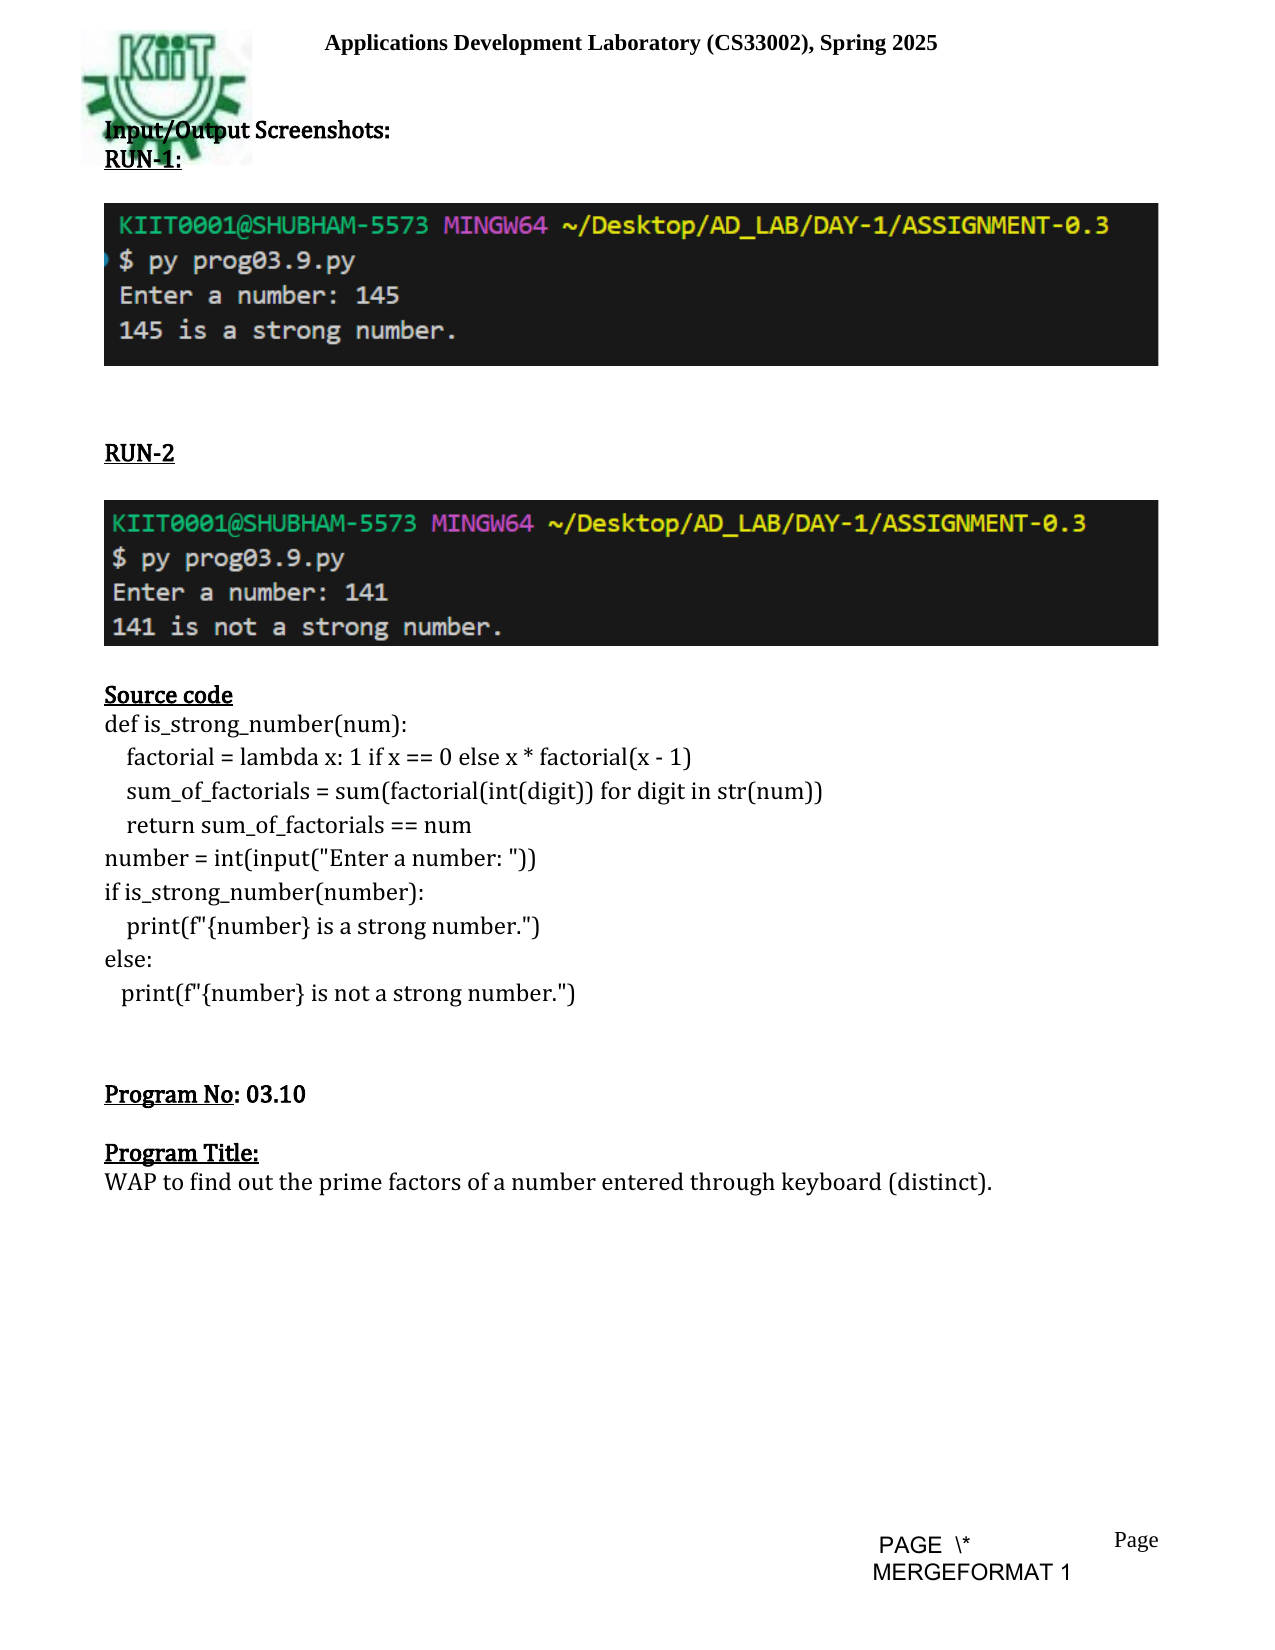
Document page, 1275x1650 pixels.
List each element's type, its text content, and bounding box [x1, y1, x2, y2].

text return sum_of_factorials == num [104, 809, 1158, 839]
text print(f"{number} is a strong number.") [104, 910, 1158, 939]
text Source code [104, 679, 1158, 708]
picture [80, 30, 262, 182]
text print(f"{number} is not a strong number.") [104, 978, 1158, 1007]
text factorial = lambda x: 1 if x == 0 else x * factorial(x - 1) [104, 742, 1158, 771]
picture [104, 203, 1159, 366]
text Program Title: [104, 1137, 1158, 1166]
text WAP to find out the prime factors of a number entered through keyboard (distinct). [104, 1166, 1158, 1196]
text RUN-1: [104, 143, 1158, 173]
text Input/Output Screenshots: [104, 114, 1158, 143]
text def is_strong_number(num): [104, 708, 1158, 738]
text number = int(input("Enter a number: ")) [104, 843, 1158, 872]
text Program No: 03.10 [104, 1078, 1158, 1108]
text sum_of_factorials = sum(factorial(int(digit)) for digit in str(num)) [104, 776, 1158, 805]
picture [104, 500, 1159, 646]
text RUN-2 [104, 437, 1158, 466]
text else: [104, 944, 1158, 973]
text if is_strong_number(number): [104, 877, 1158, 906]
